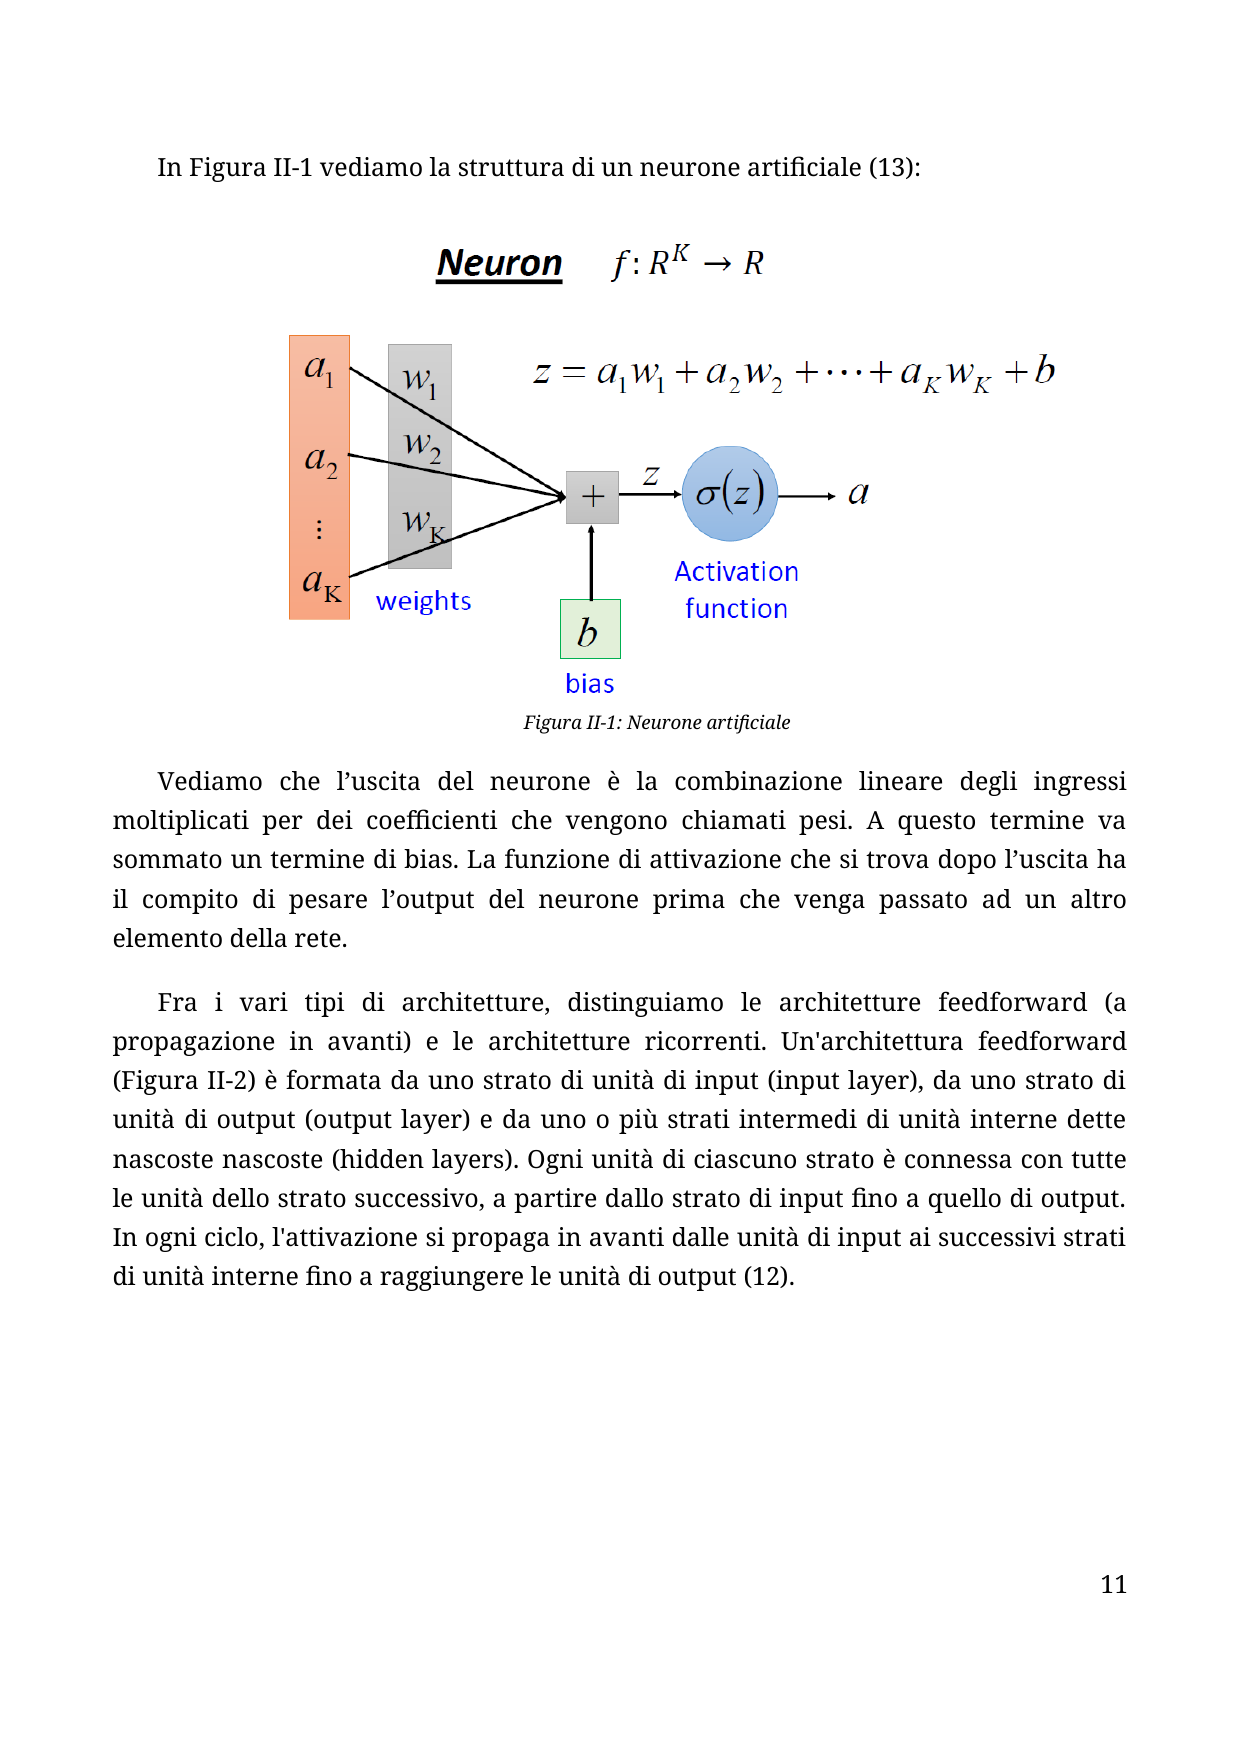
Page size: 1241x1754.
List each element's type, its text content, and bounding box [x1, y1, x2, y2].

picture [243, 214, 1071, 706]
text In Figura II-1 vediamo la struttura di un neurone artificiale (13): [112, 150, 1128, 184]
text Vediamo che l’uscita del neurone è la combinazione lineare degli ingressi moltiplicati per dei coefficienti che vengono chiamati pesi. A questo termine va sommato un termine di bias. La funzione di attivazione che si trova dopo l’uscita ha il compito di pesare l’output del neurone prima che venga passato ad un altro elemento della rete. [112, 764, 1128, 954]
text Figura II-1: Neurone artificiale [112, 709, 1128, 735]
text Fra i vari tipi di architetture, distinguiamo le architetture feedforward (a propagazione in avanti) e le architetture ricorrenti. Un'architettura feedforward (Figura II-2) è formata da uno strato di unità di input (input layer), da uno strato di unità di output (output layer) e da uno o più strati intermedi di unità interne dette nascoste nascoste (hidden layers). Ogni unità di ciascuno strato è connessa con tutte le unità dello strato successivo, a partire dallo strato di input fino a quello di output. In ogni ciclo, l'attivazione si propaga in avanti dalle unità di input ai successivi strati di unità interne fino a raggiungere le unità di output (12). [112, 984, 1128, 1293]
